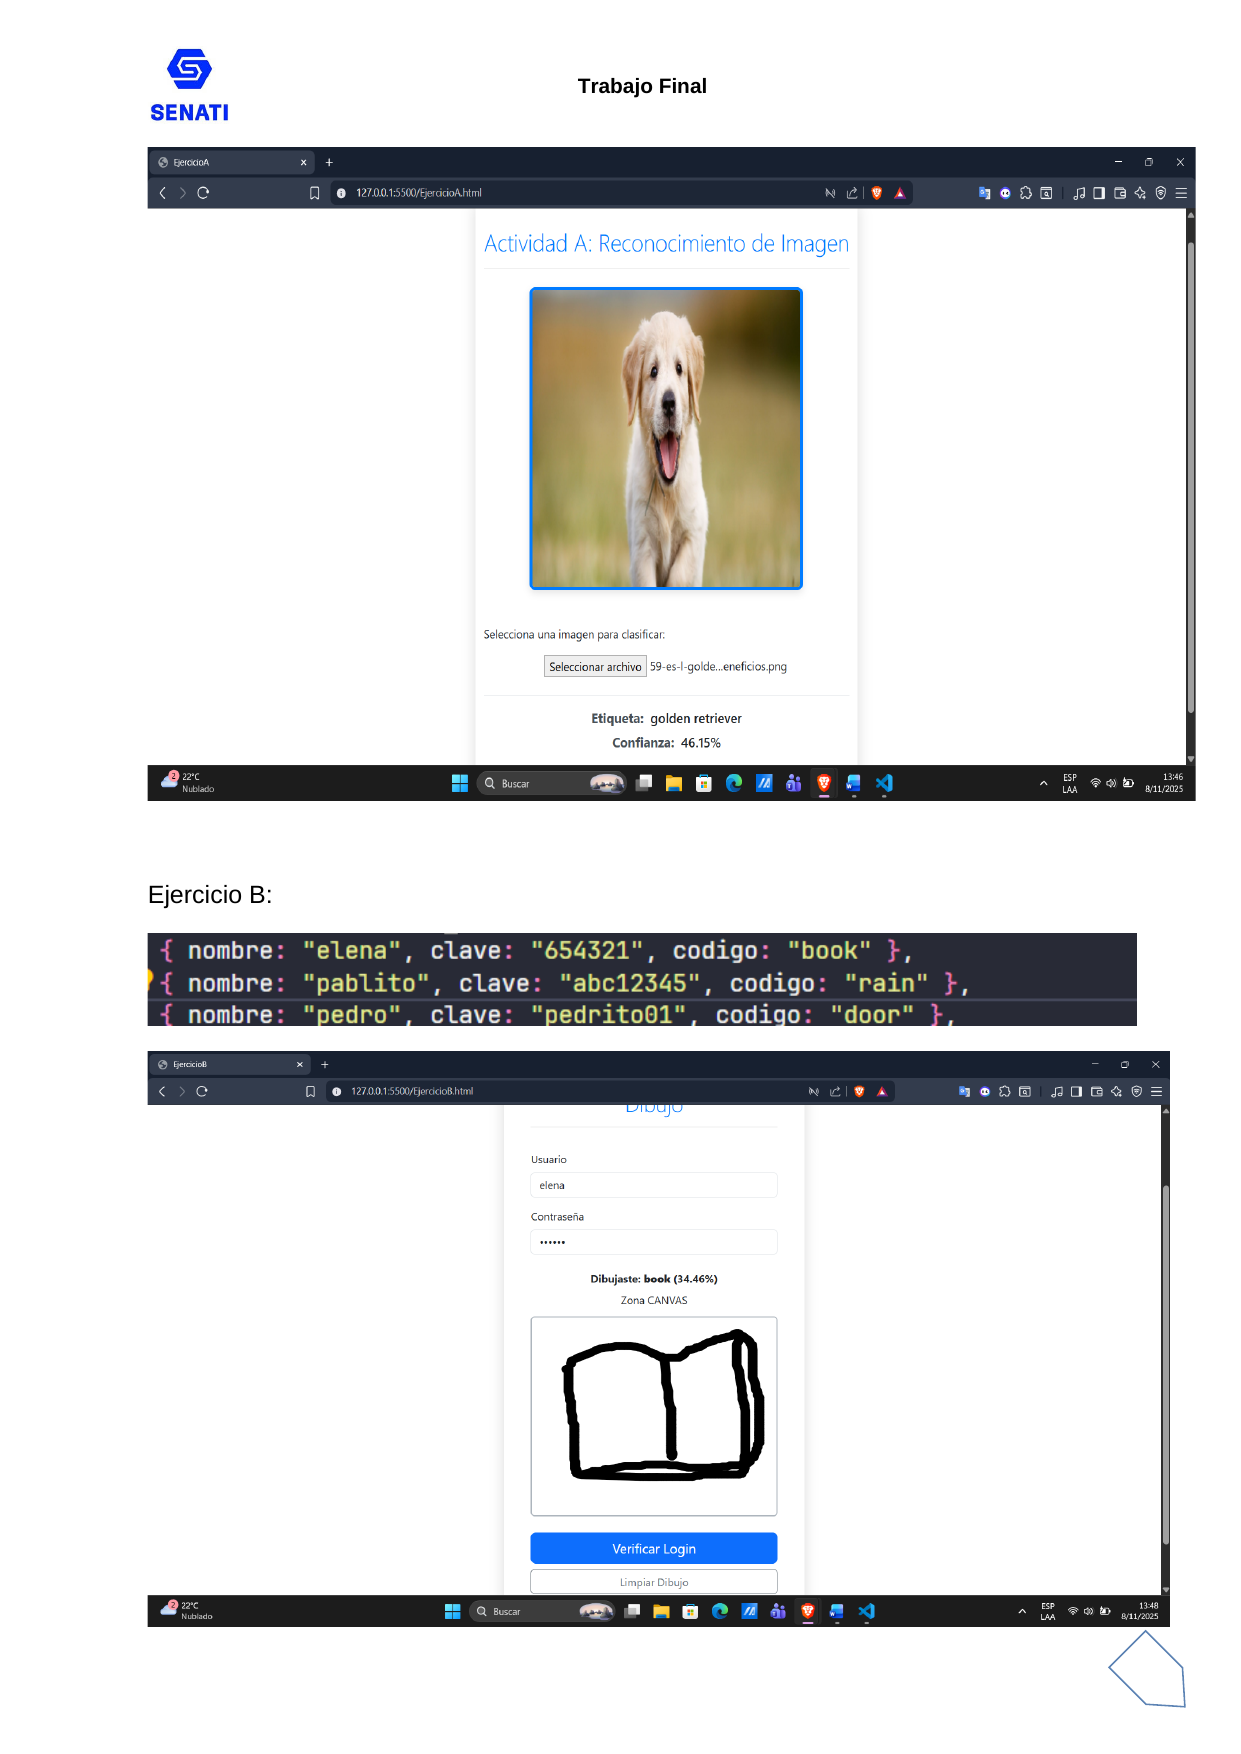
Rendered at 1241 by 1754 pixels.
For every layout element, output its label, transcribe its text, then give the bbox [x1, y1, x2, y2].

picture [147, 147, 1196, 801]
picture [147, 933, 1137, 1026]
text Ejercicio B: [148, 880, 1137, 909]
picture [147, 1051, 1170, 1627]
picture [147, 46, 231, 124]
